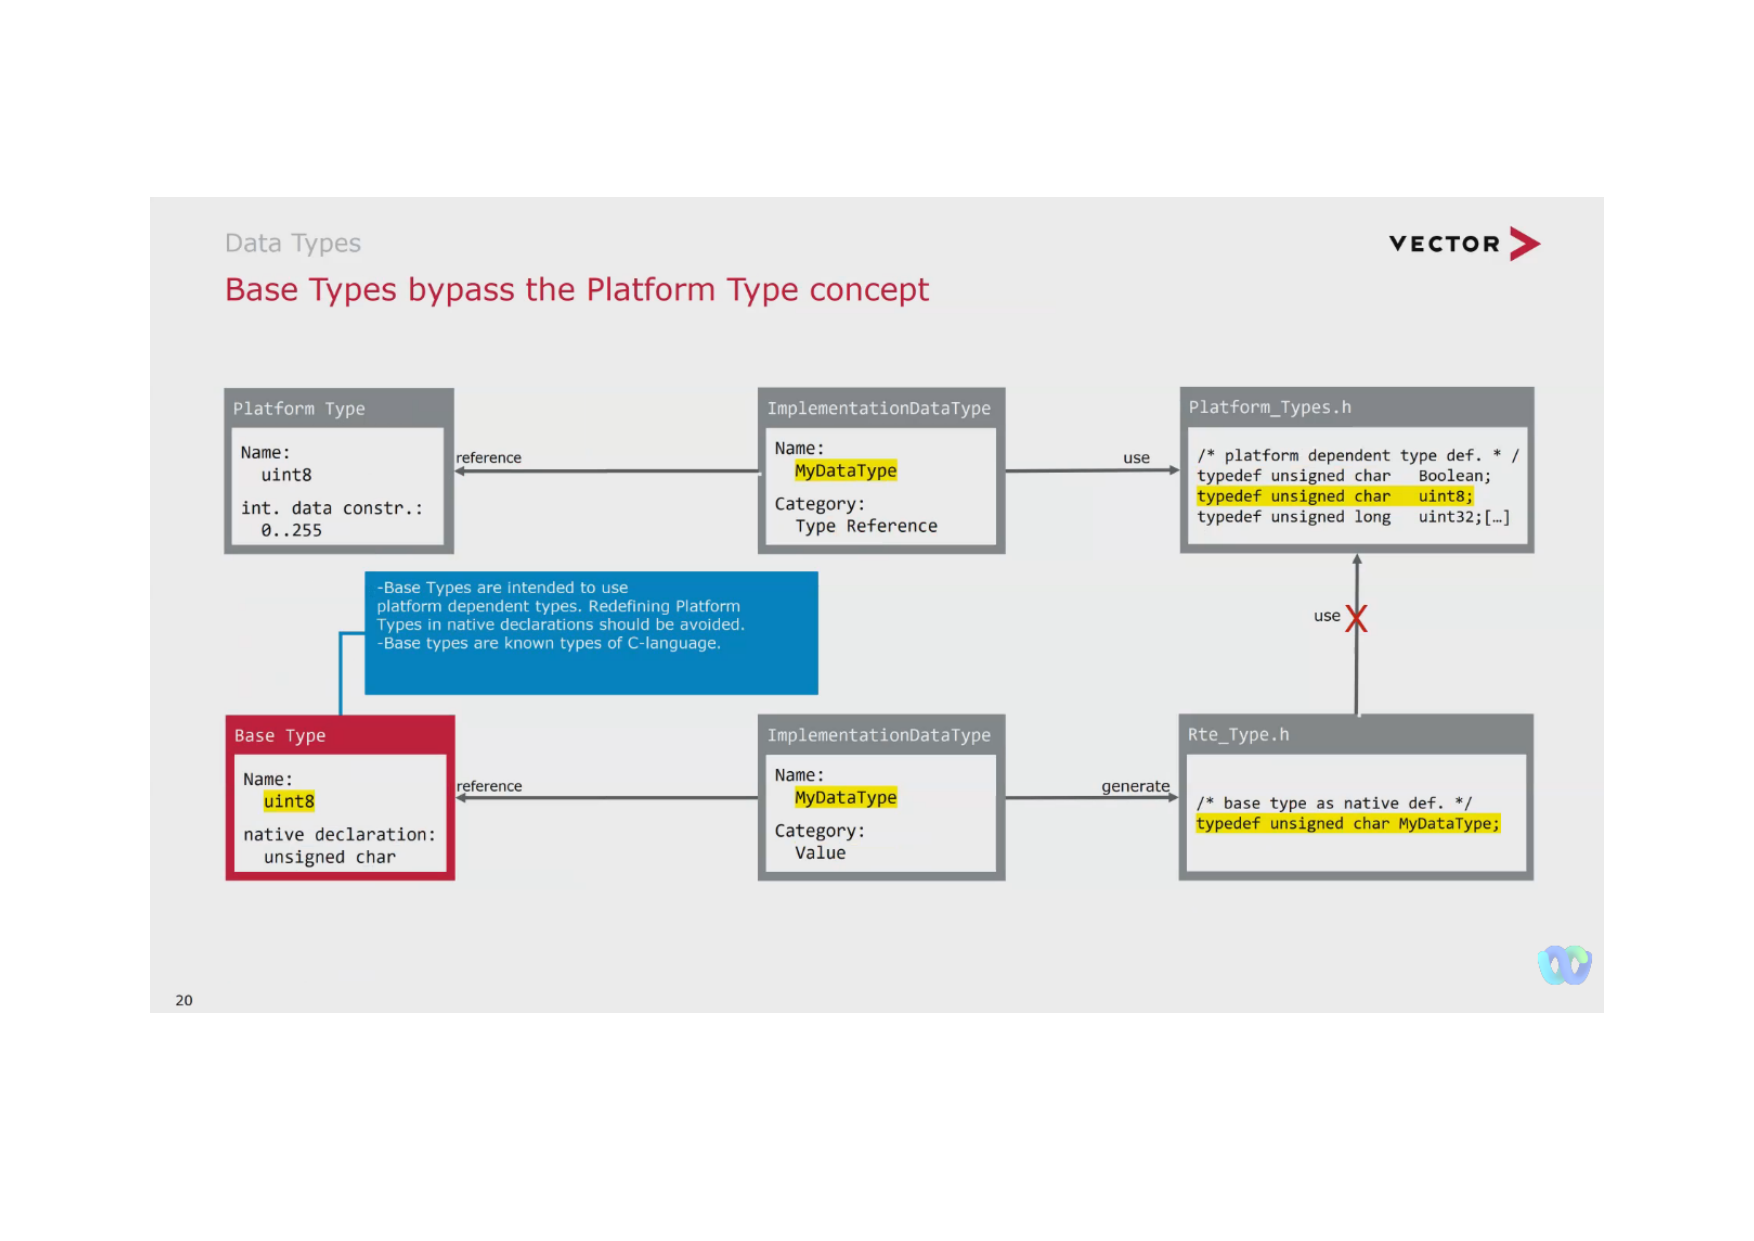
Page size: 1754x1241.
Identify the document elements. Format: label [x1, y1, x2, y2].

picture [150, 197, 1604, 1013]
